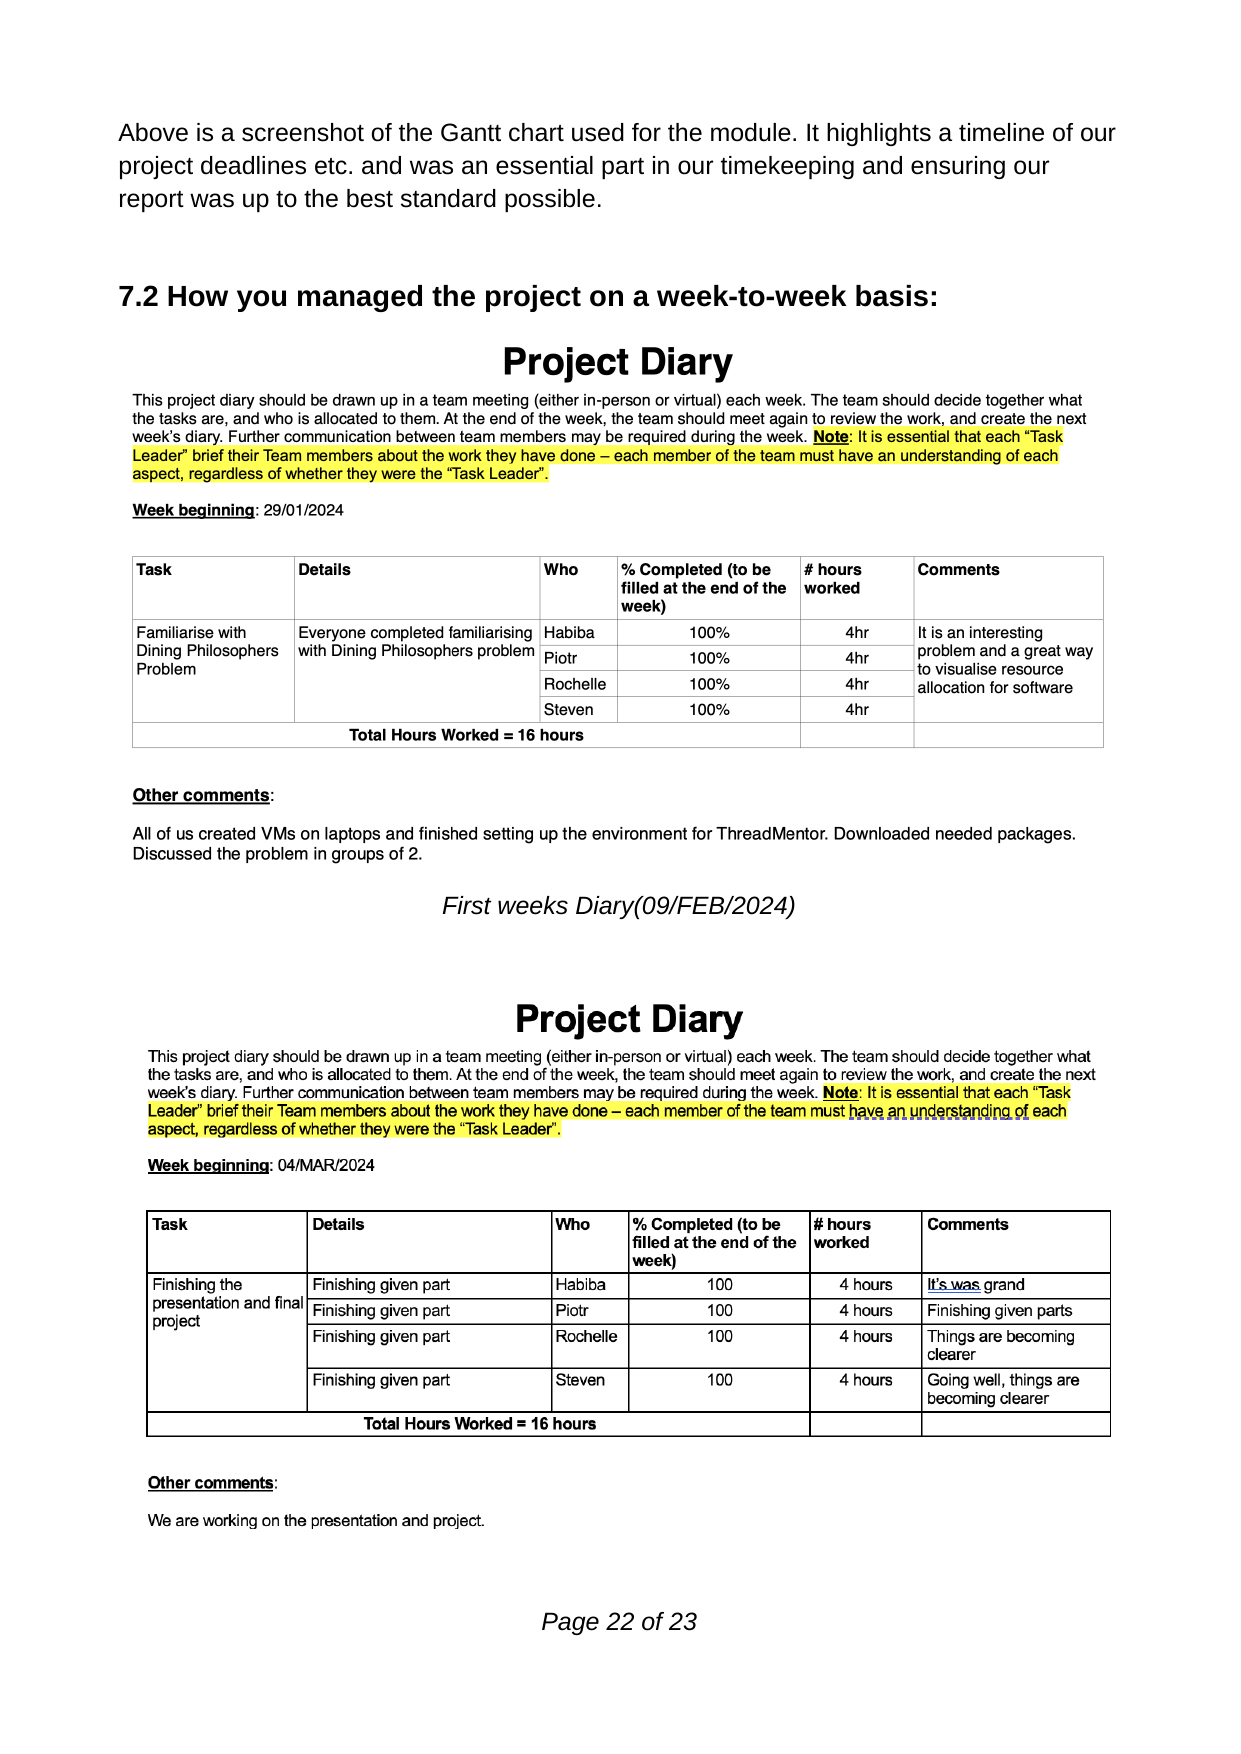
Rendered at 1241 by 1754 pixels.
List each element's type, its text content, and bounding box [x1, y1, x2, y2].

picture [118, 332, 1123, 873]
text 7.2 How you managed the project on a week-to-week basis: [118, 279, 1122, 313]
text First weeks Diary(09/FEB/2024) [118, 891, 1122, 920]
picture [118, 986, 1123, 1544]
text Above is a screenshot of the Gantt chart used for the module. It highlights a timeline of our project deadlines etc. and was an essential part in our timekeeping and ensuring our report was up to the best standard possible. [118, 118, 1122, 213]
